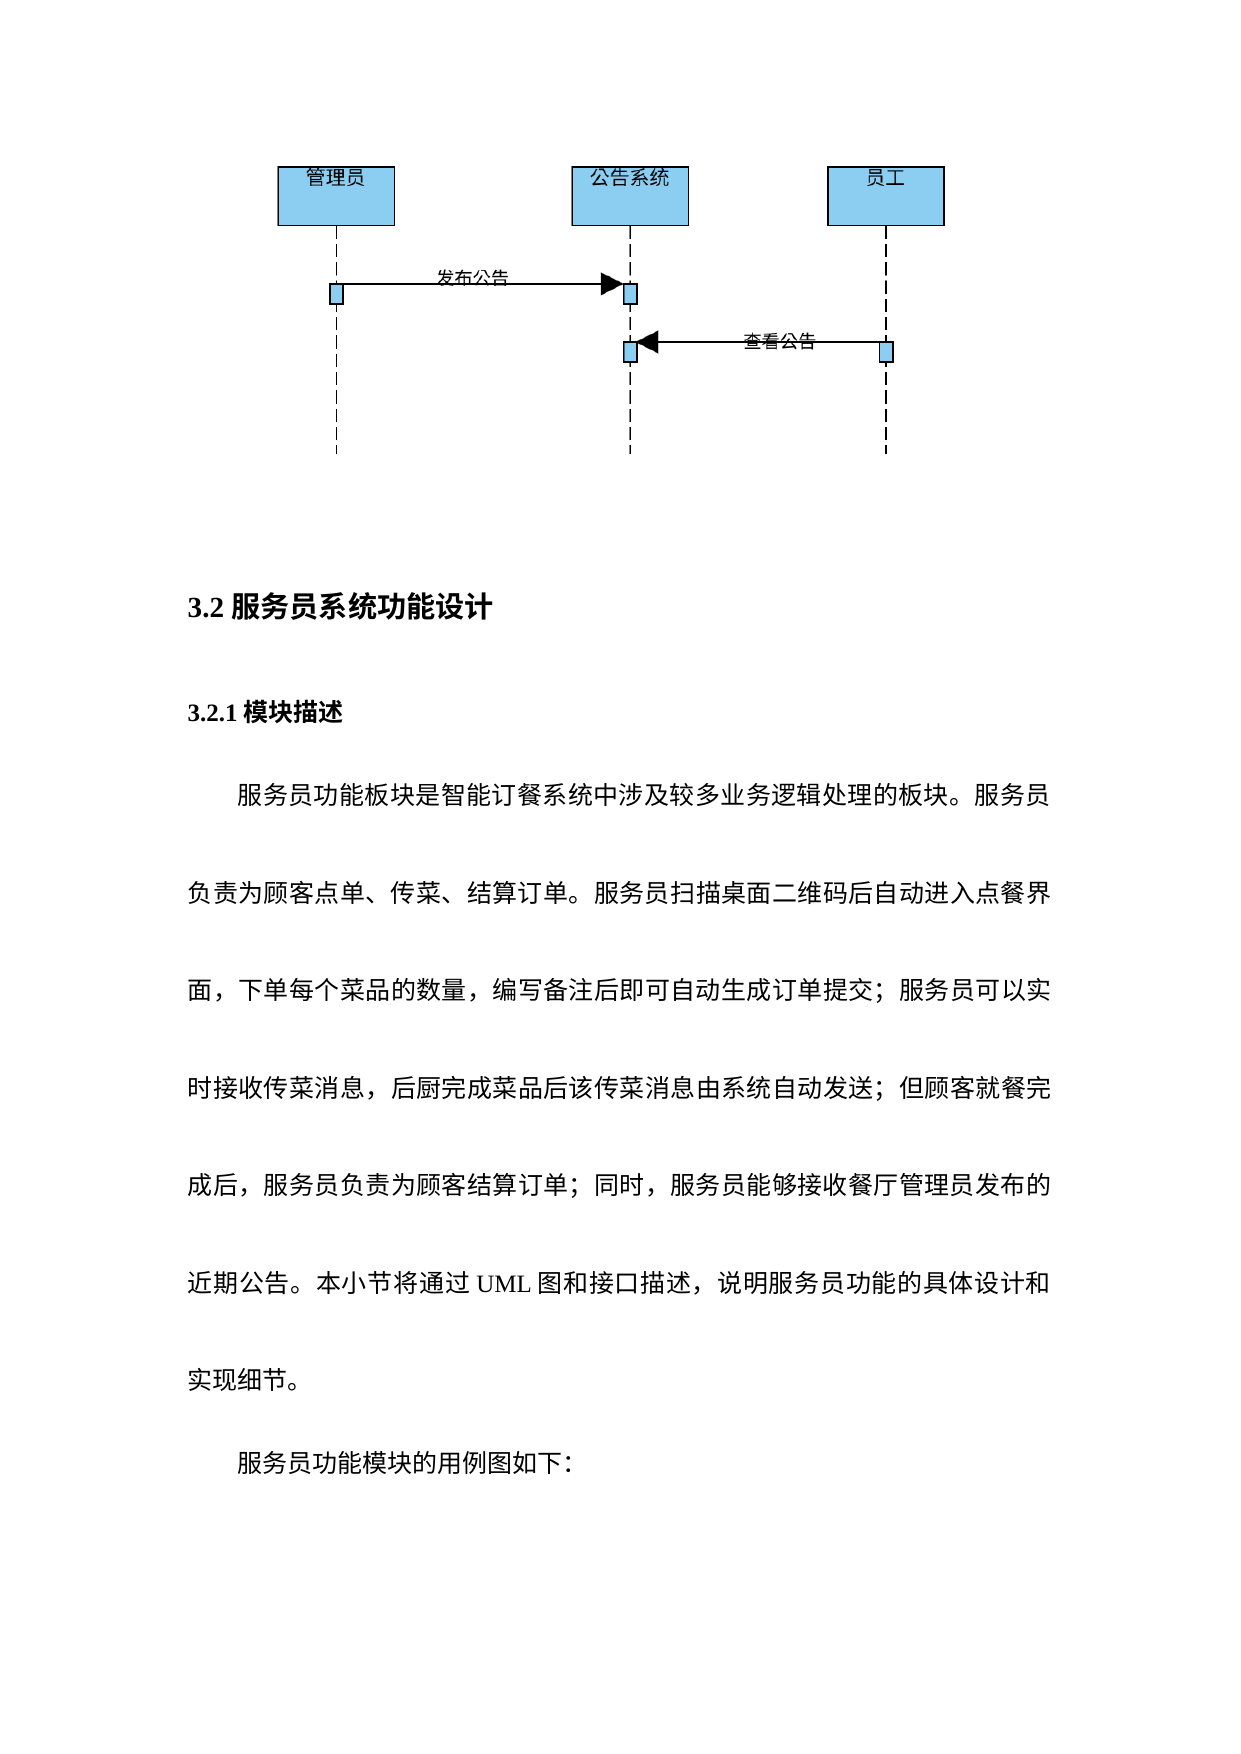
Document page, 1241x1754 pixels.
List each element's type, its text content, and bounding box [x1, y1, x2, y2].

text 服务员功能模块的用例图如下： [187, 1429, 1053, 1494]
text 服务员功能板块是智能订餐系统中涉及较多业务逻辑处理的板块。服务员负责为顾客点单、传菜、结算订单。服务员扫描桌面二维码后自动进入点餐界面，下单每个菜品的数量，编写备注后即可自动生成订单提交；服务员可以实时接收传菜消息，后厨完成菜品后该传菜消息由系统自动发送；但顾客就餐完成后，服务员负责为顾客结算订单；同时，服务员能够接收餐厅管理员发布的近期公告。本小节将通过UML图和接口描述，说明服务员功能的具体设计和实现细节。 [187, 761, 1053, 1411]
picture [253, 162, 987, 454]
subtitle 3.2 服务员系统功能设计 [187, 572, 1053, 637]
text 3.2.1 模块描述 [187, 678, 1053, 743]
